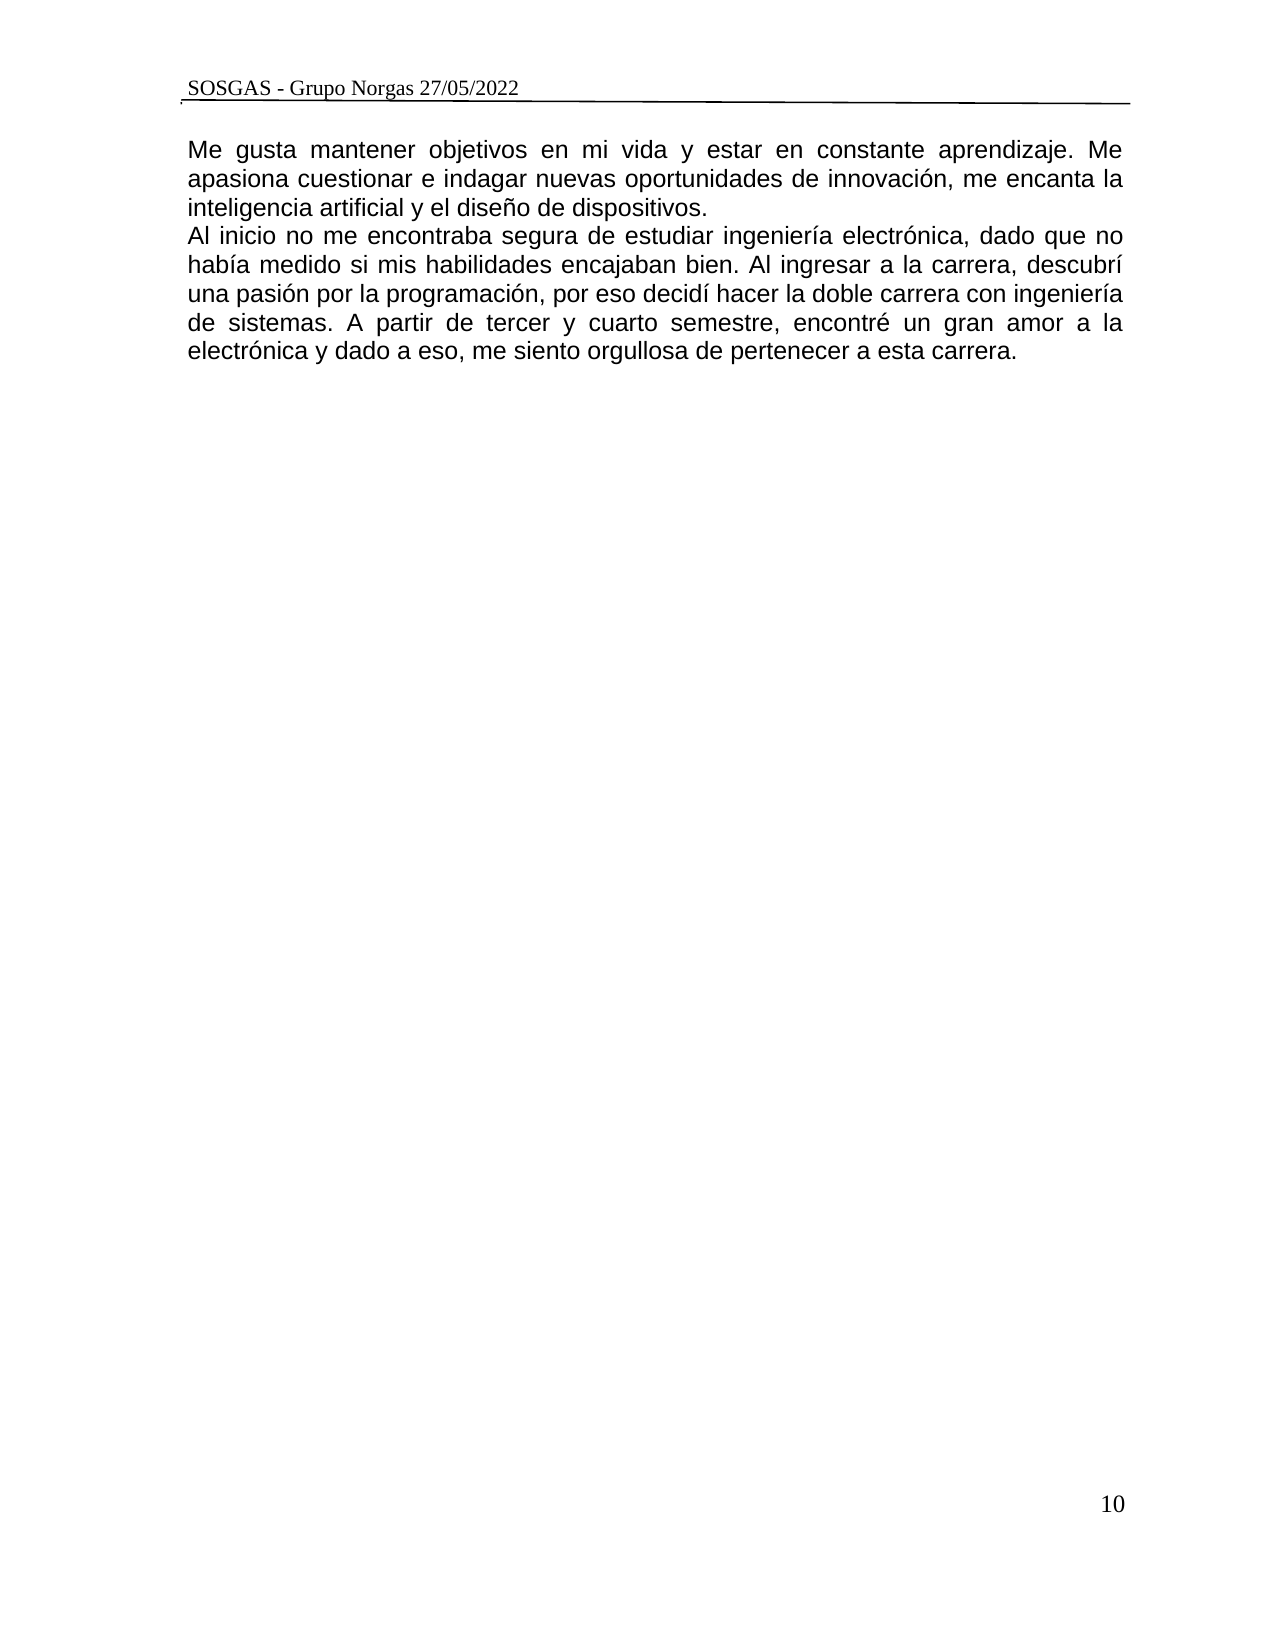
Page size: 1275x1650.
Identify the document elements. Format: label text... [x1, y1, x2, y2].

text Al inicio no me encontraba segura de estudiar ingeniería electrónica, dado que no había medido si mis habilidades encajaban bien. Al ingresar a la carrera, descubrí una pasión por la programación, por eso decidí hacer la doble carrera con ingeniería de sistemas. A partir de tercer y cuarto semestre, encontré un gran amor a la electrónica y dado a eso, me siento orgullosa de pertenecer a esta carrera. [187, 221, 1125, 365]
text Me gusta mantener objetivos en mi vida y estar en constante aprendizaje. Me apasiona cuestionar e indagar nuevas oportunidades de innovación, me encanta la inteligencia artificial y el diseño de dispositivos. [187, 135, 1125, 221]
